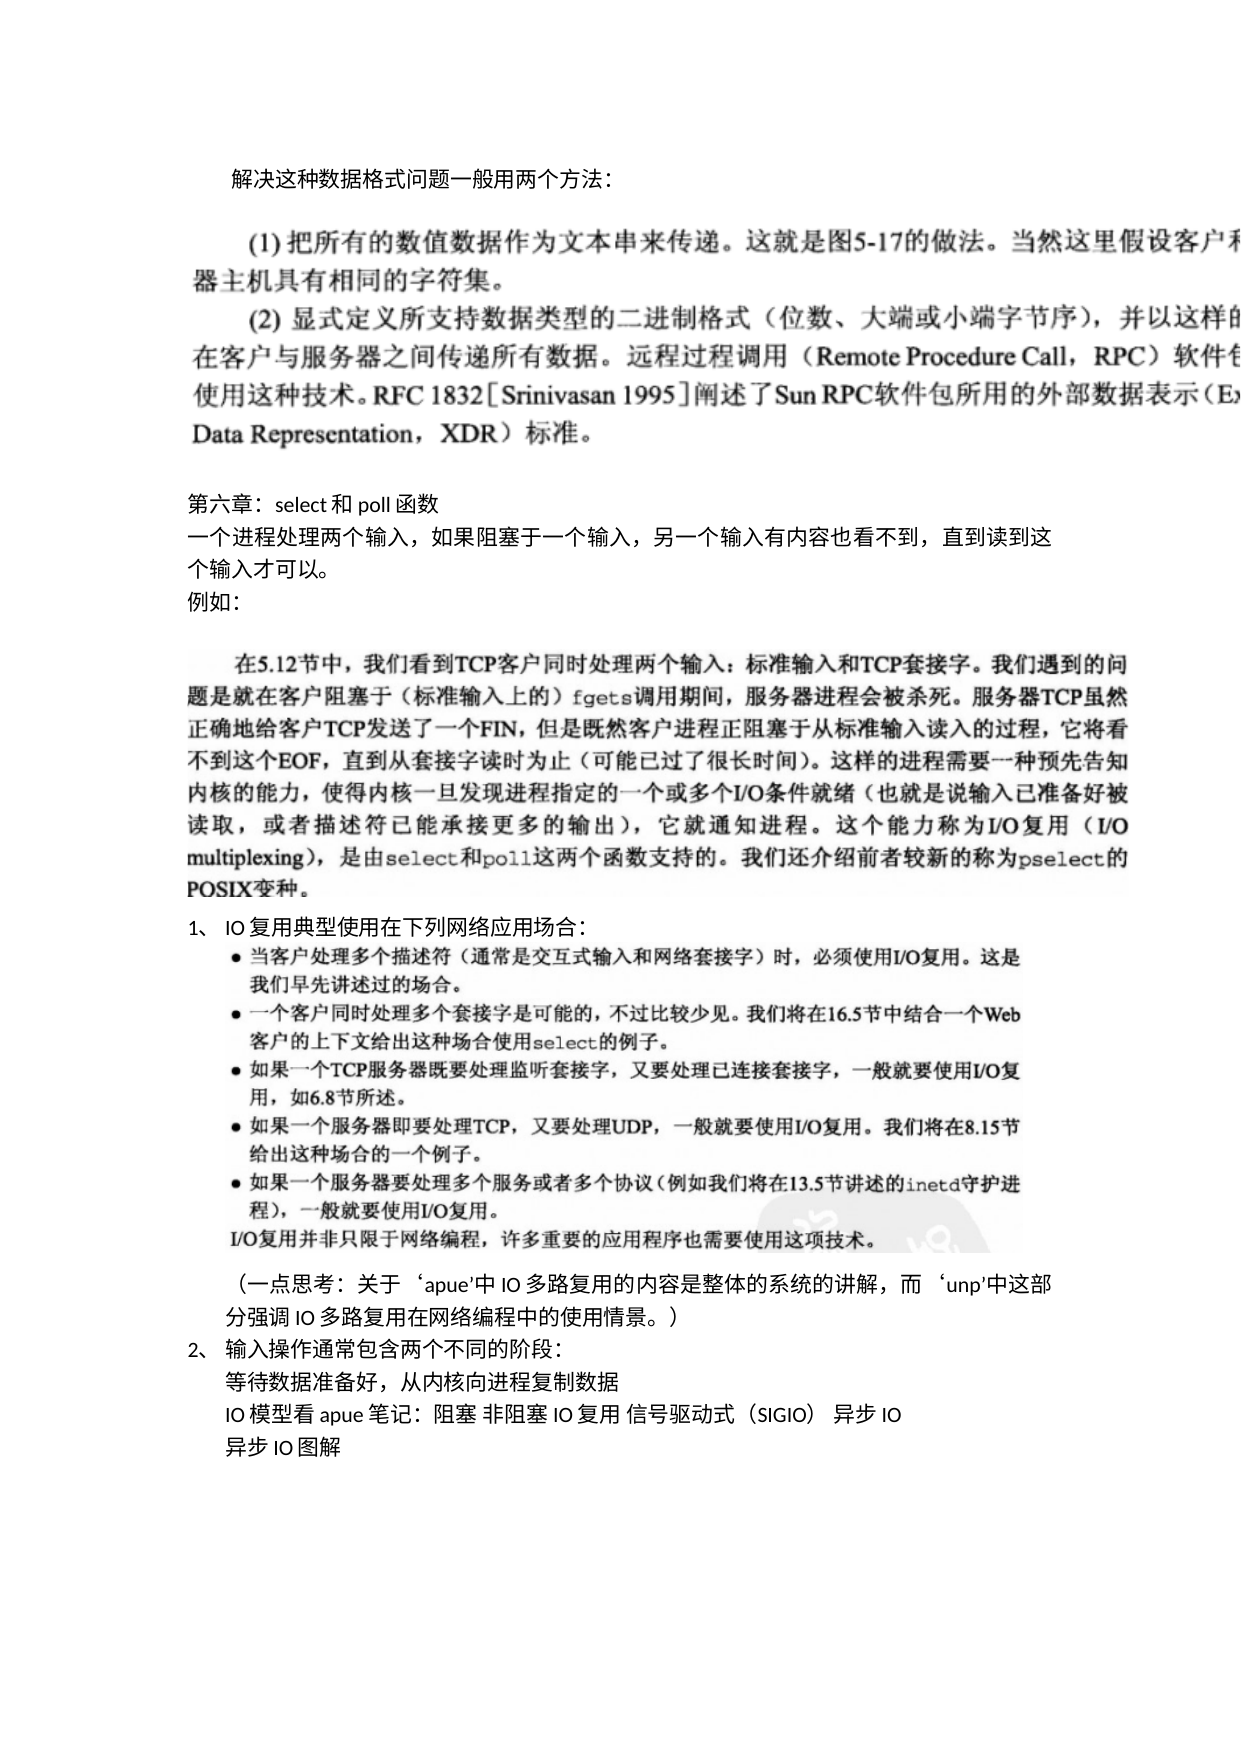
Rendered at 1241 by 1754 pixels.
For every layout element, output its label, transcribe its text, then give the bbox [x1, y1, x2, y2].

list 异步IO图解 [225, 1429, 1053, 1462]
text 一个进程处理两个输入，如果阻塞于一个输入，另一个输入有内容也看不到，直到读到这个输入才可以。 [187, 519, 1053, 584]
list （一点思考：关于‘apue’中IO多路复用的内容是整体的系统的讲解，而‘unp’中这部分强调IO多路复用在网络编程中的使用情景。） [225, 1267, 1053, 1332]
text 例如： [187, 584, 1053, 617]
list IO复用典型使用在下列网络应用场合： [187, 909, 1053, 942]
list IO模型看apue笔记：阻塞 非阻塞 IO复用 信号驱动式（SIGIO） 异步IO [225, 1397, 1053, 1429]
text 第六章：select和poll函数 [187, 487, 1053, 519]
text 解决这种数据格式问题一般用两个方法： [187, 162, 1053, 194]
list 输入操作通常包含两个不同的阶段： [187, 1332, 1053, 1364]
list 等待数据准备好，从内核向进程复制数据 [225, 1364, 1053, 1397]
